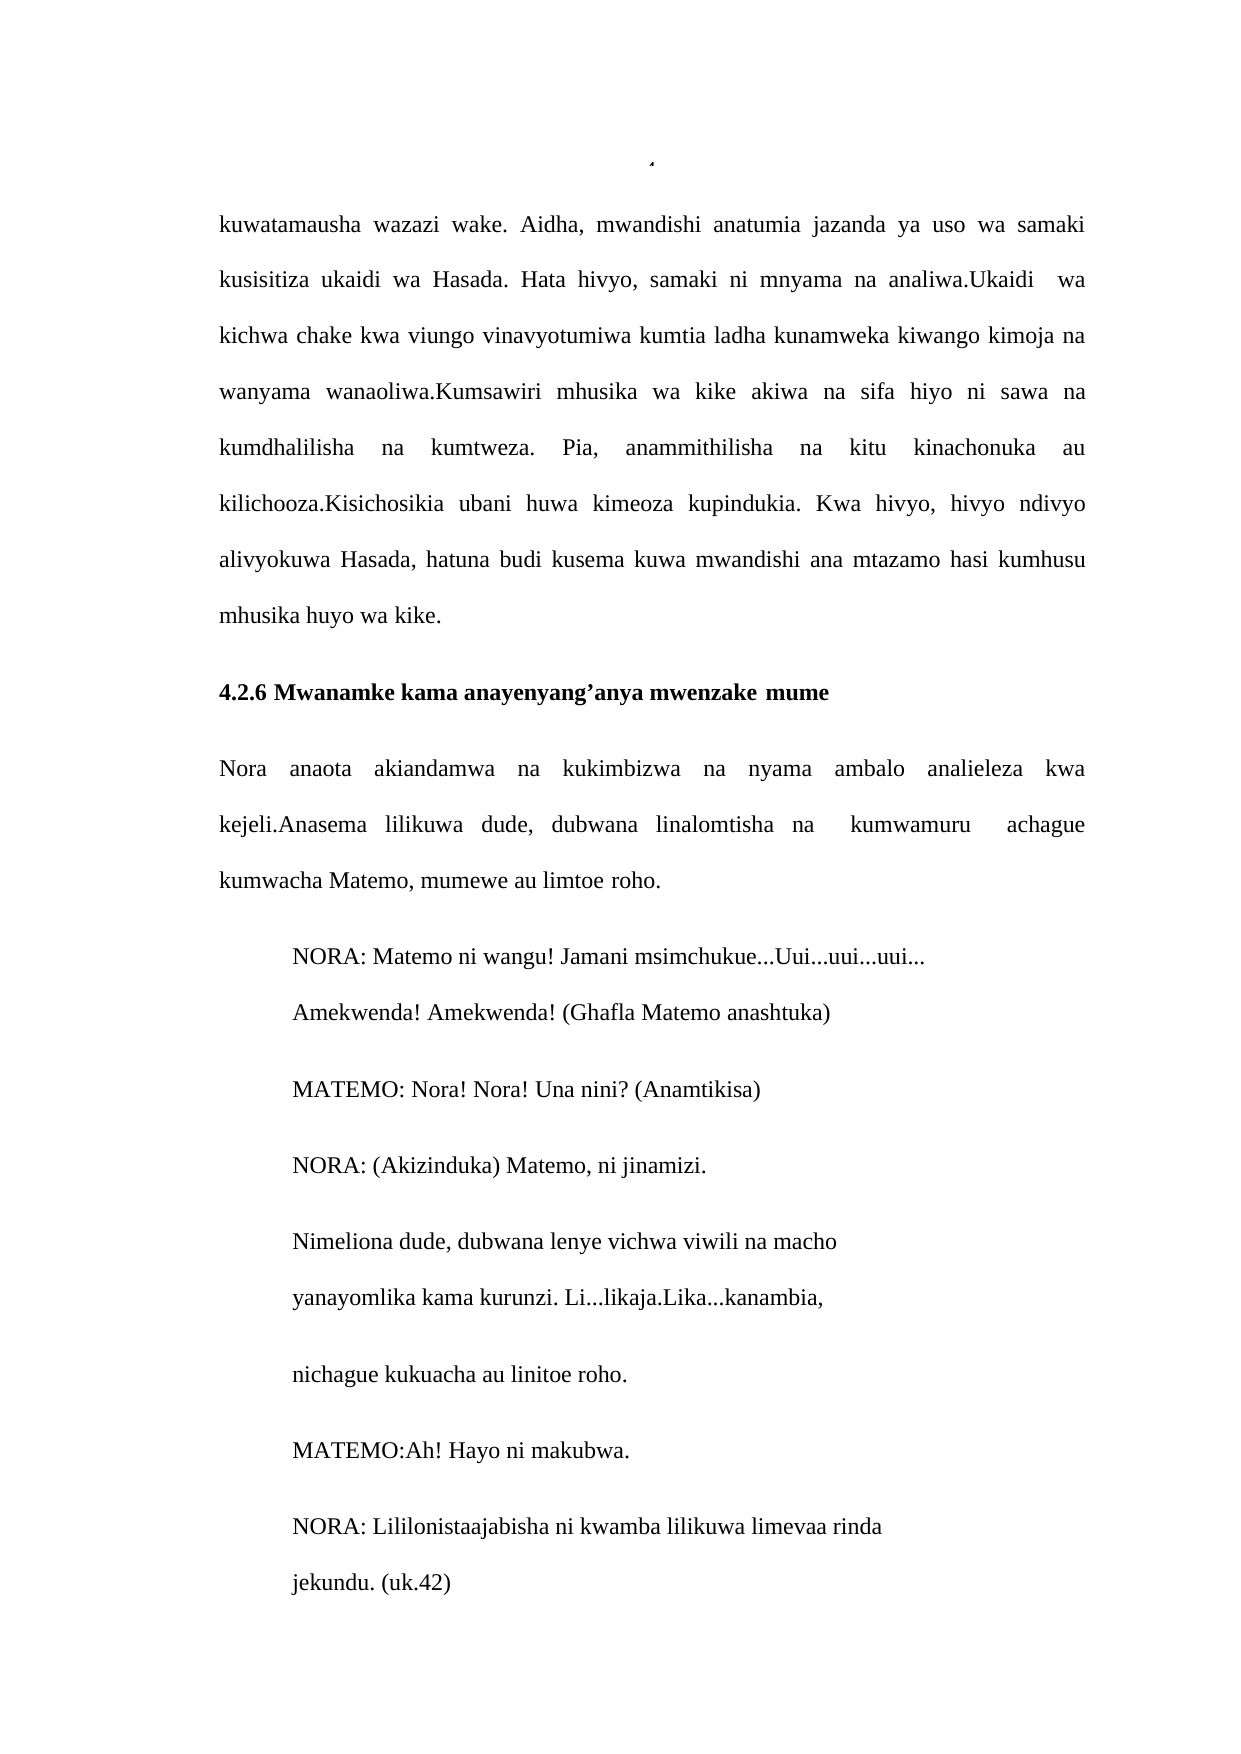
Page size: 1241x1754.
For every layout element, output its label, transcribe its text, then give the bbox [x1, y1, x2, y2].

text Nimeliona dude, dubwana lenye vichwa viwili na macho yanayomlika kama kurunzi. Li...likaja.Lika...kanambia, [292, 1227, 909, 1311]
text Nora anaota akiandamwa na kukimbizwa na nyama ambalo analieleza kwa kejeli.Anasema lilikuwa dude, dubwana linalomtisha na kumwamuru achague kumwacha Matemo, mumewe au limtoe roho. [219, 754, 1087, 894]
text kuwatamausha wazazi wake. Aidha, mwandishi anatumia jazanda ya uso wa samaki kusisitiza ukaidi wa Hasada. Hata hivyo, samaki ni mnyama na analiwa.Ukaidi wa kichwa chake kwa viungo vinavyotumiwa kumtia ladha kunamweka kiwango kimoja na wanyama wanaoliwa.Kumsawiri mhusika wa kike akiwa na sifa hiyo ni sawa na kumdhalilisha na kumtweza. Pia, anammithilisha na kitu kinachonuka au kilichooza.Kisichosikia ubani huwa kimeoza kupindukia. Kwa hivyo, hivyo ndivyo alivyokuwa Hasada, hatuna budi kusema kuwa mwandishi ana mtazamo hasi kumhusu mhusika huyo wa kike. [219, 209, 1087, 629]
text nichague kukuacha au linitoe roho. MATEMO:Ah! Hayo ni makubwa. [292, 1359, 677, 1463]
text MATEMO: Nora! Nora! Una nini? (Anamtikisa) NORA: (Akizinduka) Matemo, ni jinamizi. [292, 1075, 834, 1178]
subtitle Mwanamke kama anayenyang’anya mwenzake mume [219, 678, 1134, 706]
text NORA: Lililonistaajabisha ni kwamba lilikuwa limevaa rinda jekundu. (uk.42) [292, 1512, 909, 1596]
text NORA: Matemo ni wangu! Jamani msimchukue...Uui...uui...uui... Amekwenda! Amekwenda! (Ghafla Matemo anashtuka) [292, 942, 937, 1026]
